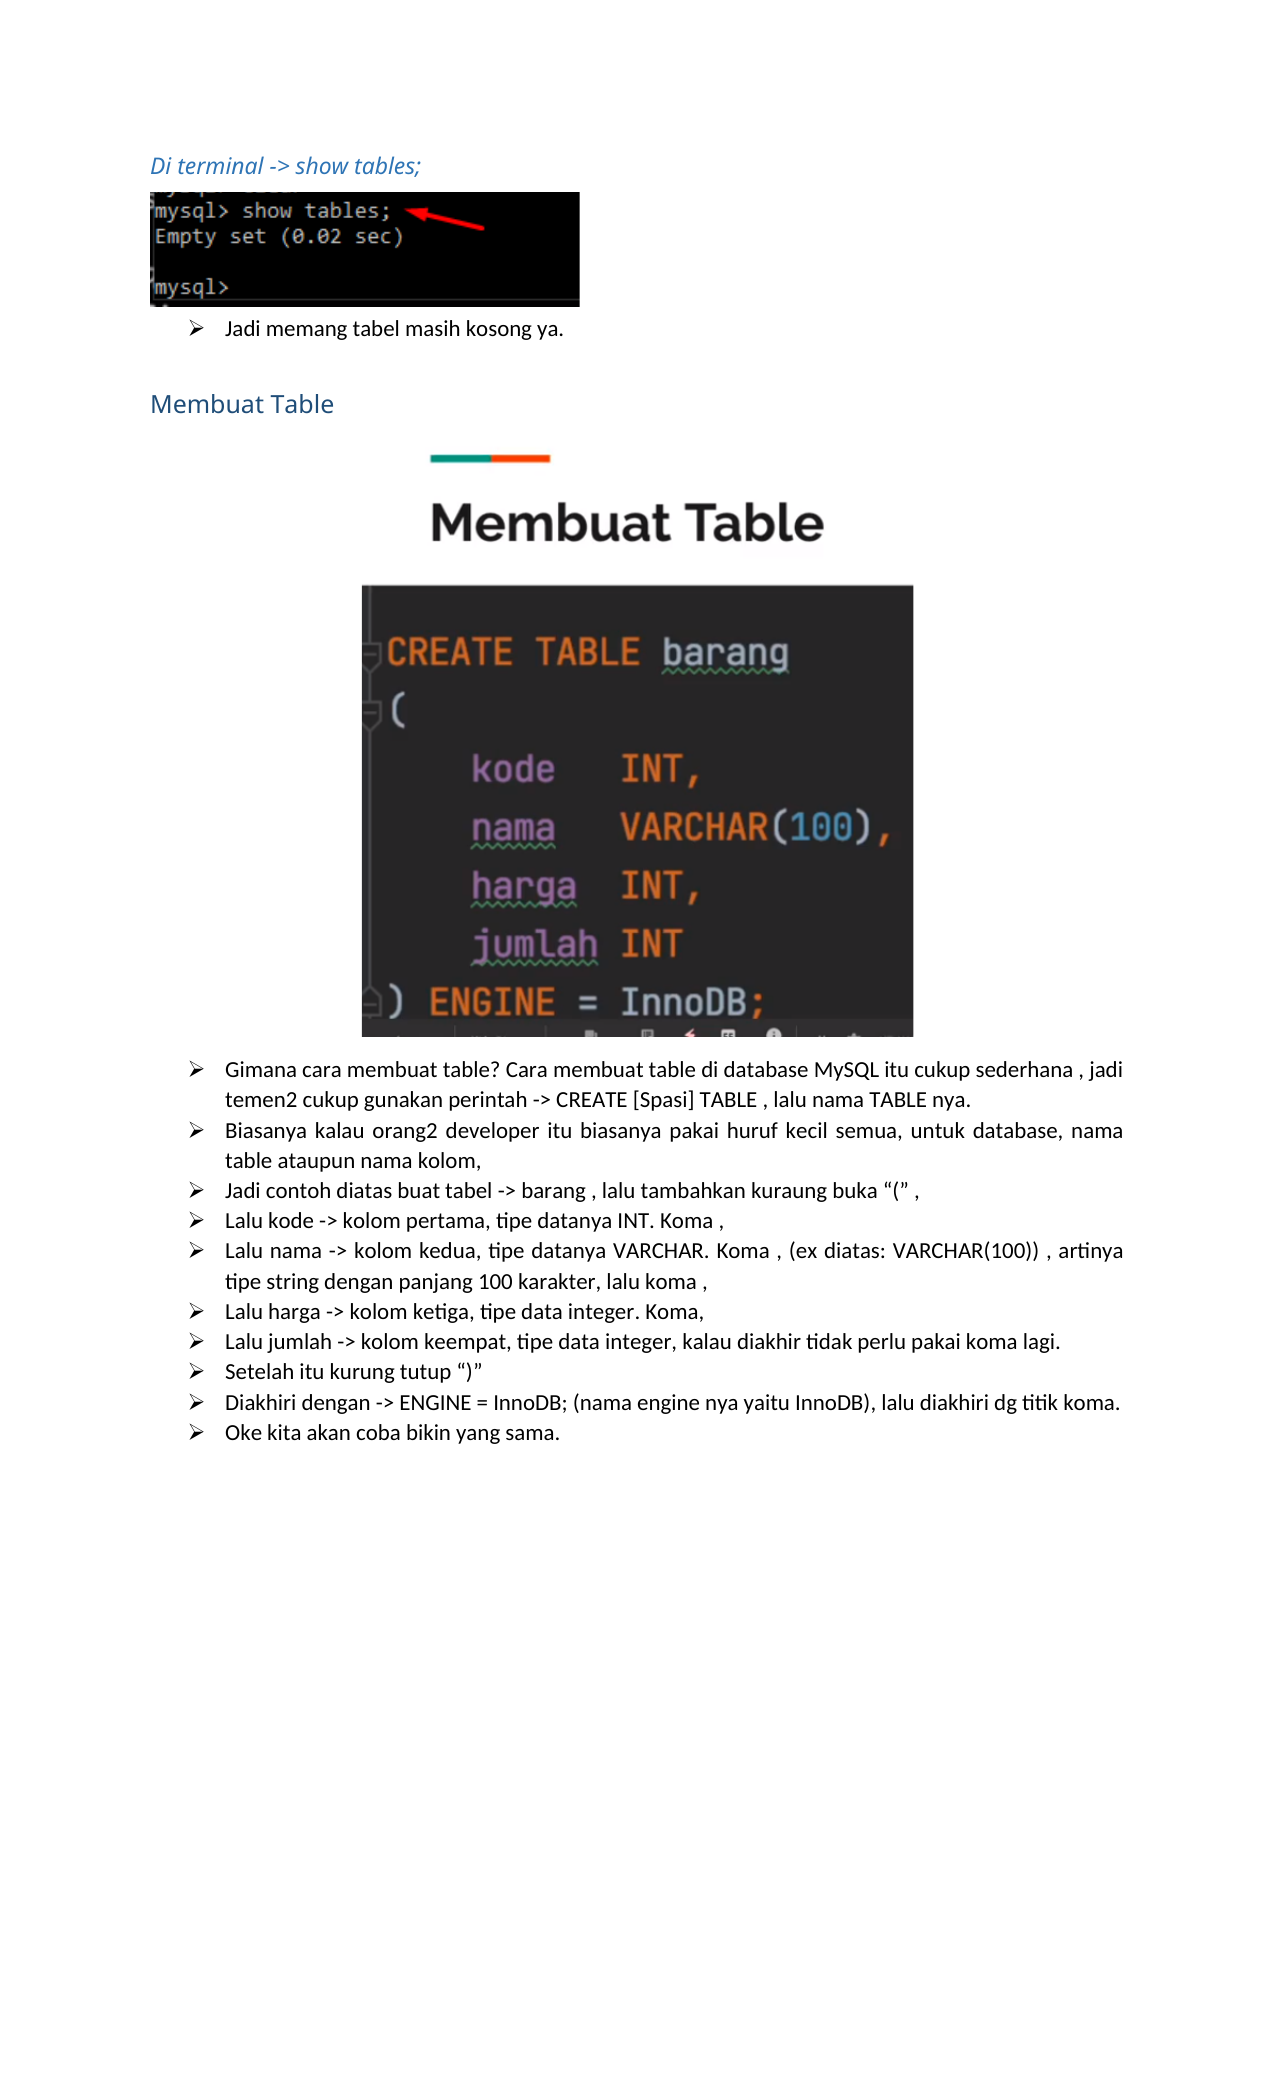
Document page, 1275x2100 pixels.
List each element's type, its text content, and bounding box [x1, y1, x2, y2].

list Oke kita akan coba bikin yang sama. [187, 1418, 1125, 1446]
picture [150, 192, 580, 307]
picture [361, 423, 914, 1037]
list Gimana cara membuat table? Cara membuat table di database MySQL itu cukup sederhana , jadi temen2 cukup gunakan perintah -> CREATE [Spasi] TABLE , lalu nama TABLE nya. [187, 1055, 1125, 1113]
list Lalu jumlah -> kolom keempat, tipe data integer, kalau diakhir tidak perlu pakai koma lagi. [187, 1327, 1125, 1355]
list Biasanya kalau orang2 developer itu biasanya pakai huruf kecil semua, untuk database, nama table ataupun nama kolom, [187, 1116, 1125, 1174]
subtitle Membuat Table [150, 387, 1125, 421]
list Jadi contoh diatas buat tabel -> barang , lalu tambahkan kuraung buka “(” , [187, 1176, 1125, 1204]
list Diakhiri dengan -> ENGINE = InnoDB; (nama engine nya yaitu InnoDB), lalu diakhiri dg titik koma. [187, 1388, 1125, 1416]
subtitle Di terminal -> show tables; [150, 150, 1125, 181]
list Lalu harga -> kolom ketiga, tipe data integer. Koma, [187, 1297, 1125, 1325]
list Setelah itu kurung tutup “)” [187, 1357, 1125, 1385]
list Lalu nama -> kolom kedua, tipe datanya VARCHAR. Koma , (ex diatas: VARCHAR(100)) , artinya tipe string dengan panjang 100 karakter, lalu koma , [187, 1237, 1125, 1295]
list Jadi memang tabel masih kosong ya. [187, 314, 1125, 342]
list Lalu kode -> kolom pertama, tipe datanya INT. Koma , [187, 1206, 1125, 1234]
